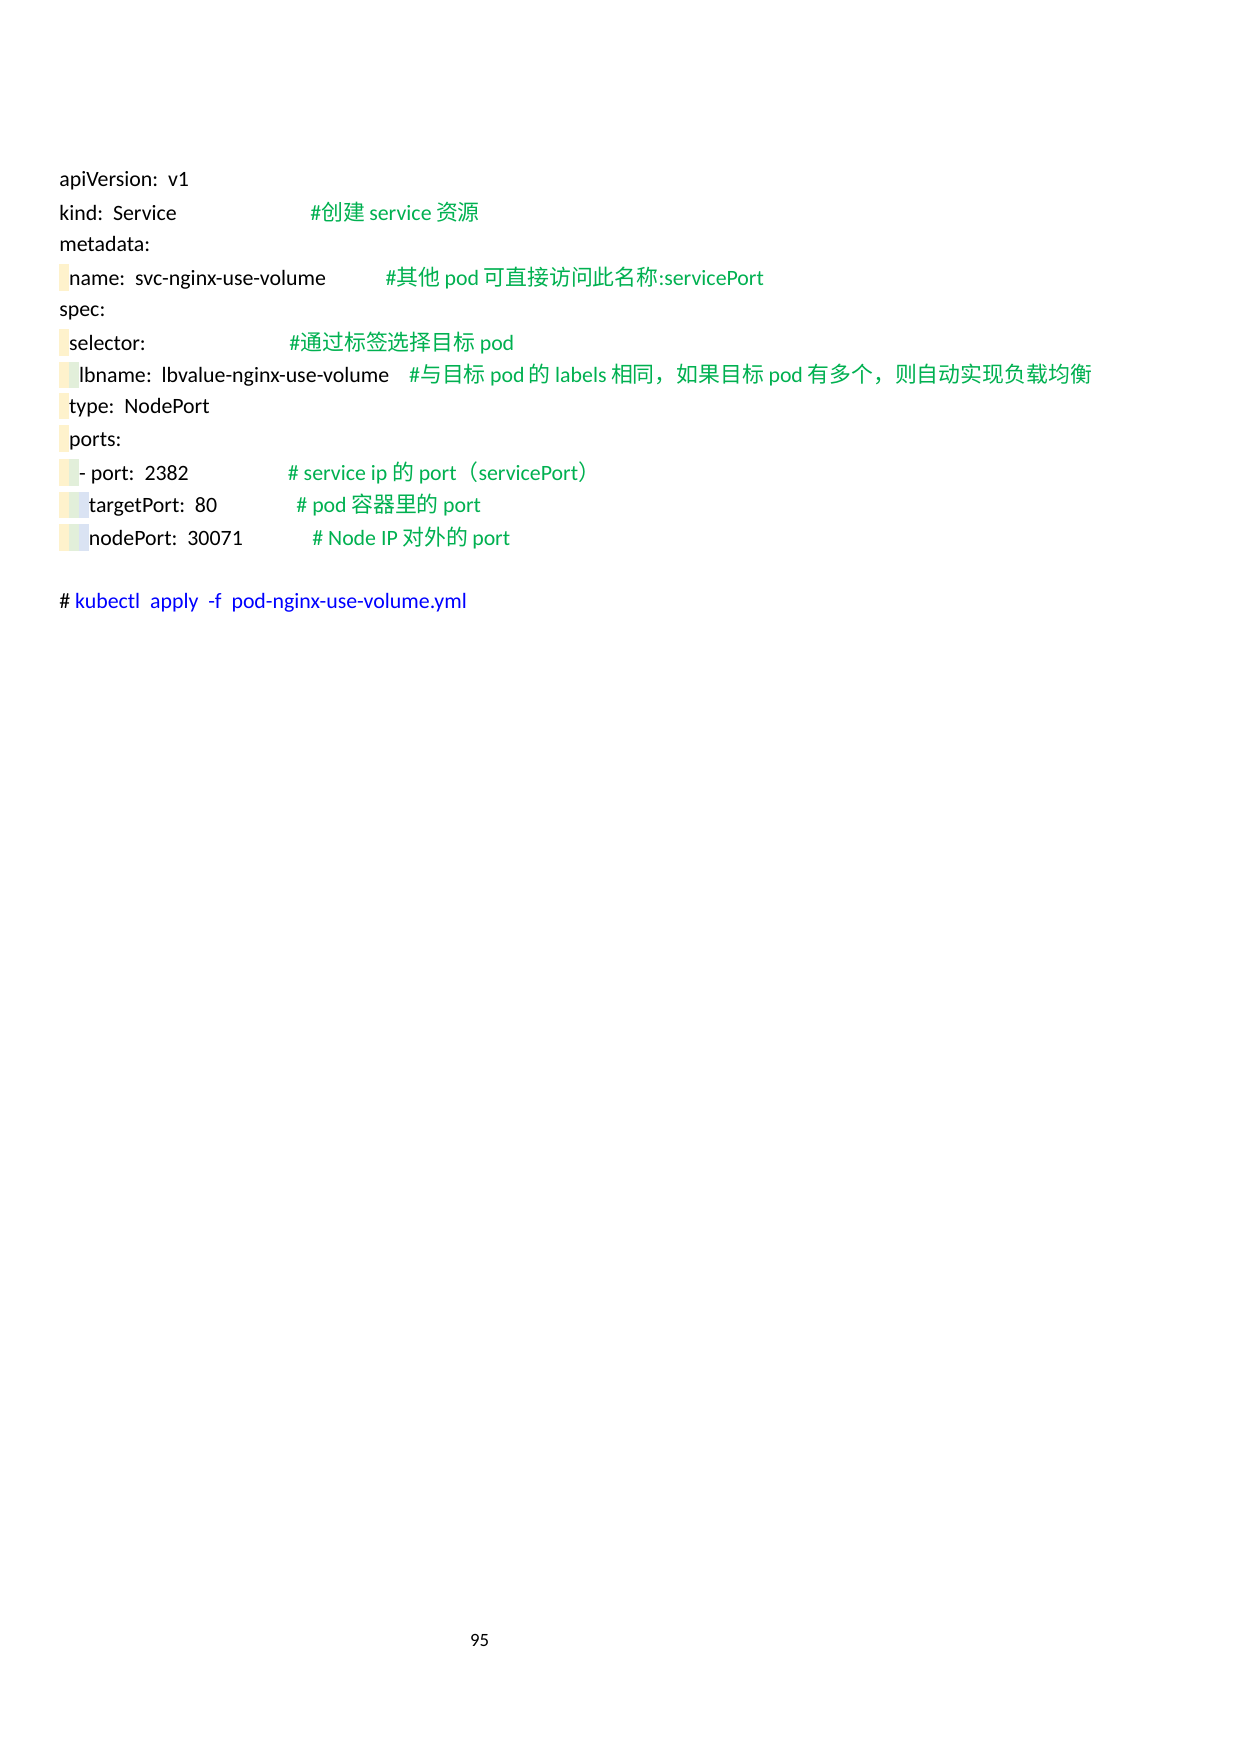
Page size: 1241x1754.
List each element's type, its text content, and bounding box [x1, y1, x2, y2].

text selector: #通过标签选择目标pod [59, 324, 1181, 357]
text spec: [59, 292, 1181, 324]
text name: svc-nginx-use-volume #其他pod可直接访问此名称:servicePort [59, 259, 1181, 292]
text apiVersion: v1 [59, 162, 1181, 194]
text metadata: [59, 227, 1181, 259]
text kind: Service #创建service资源 [59, 194, 1181, 227]
text - port: 2382 # service ip 的port（servicePort） [59, 454, 1181, 487]
text nodePort: 30071 # Node IP对外的port [59, 519, 1181, 552]
text type: NodePort [59, 389, 1181, 422]
text lbname: lbvalue-nginx-use-volume #与目标pod的labels相同，如果目标pod有多个，则自动实现负载均衡 [59, 357, 1181, 389]
text # kubectl apply -f pod-nginx-use-volume.yml [59, 584, 1181, 617]
text ports: [59, 422, 1181, 454]
text targetPort: 80 # pod容器里的port [59, 487, 1181, 519]
